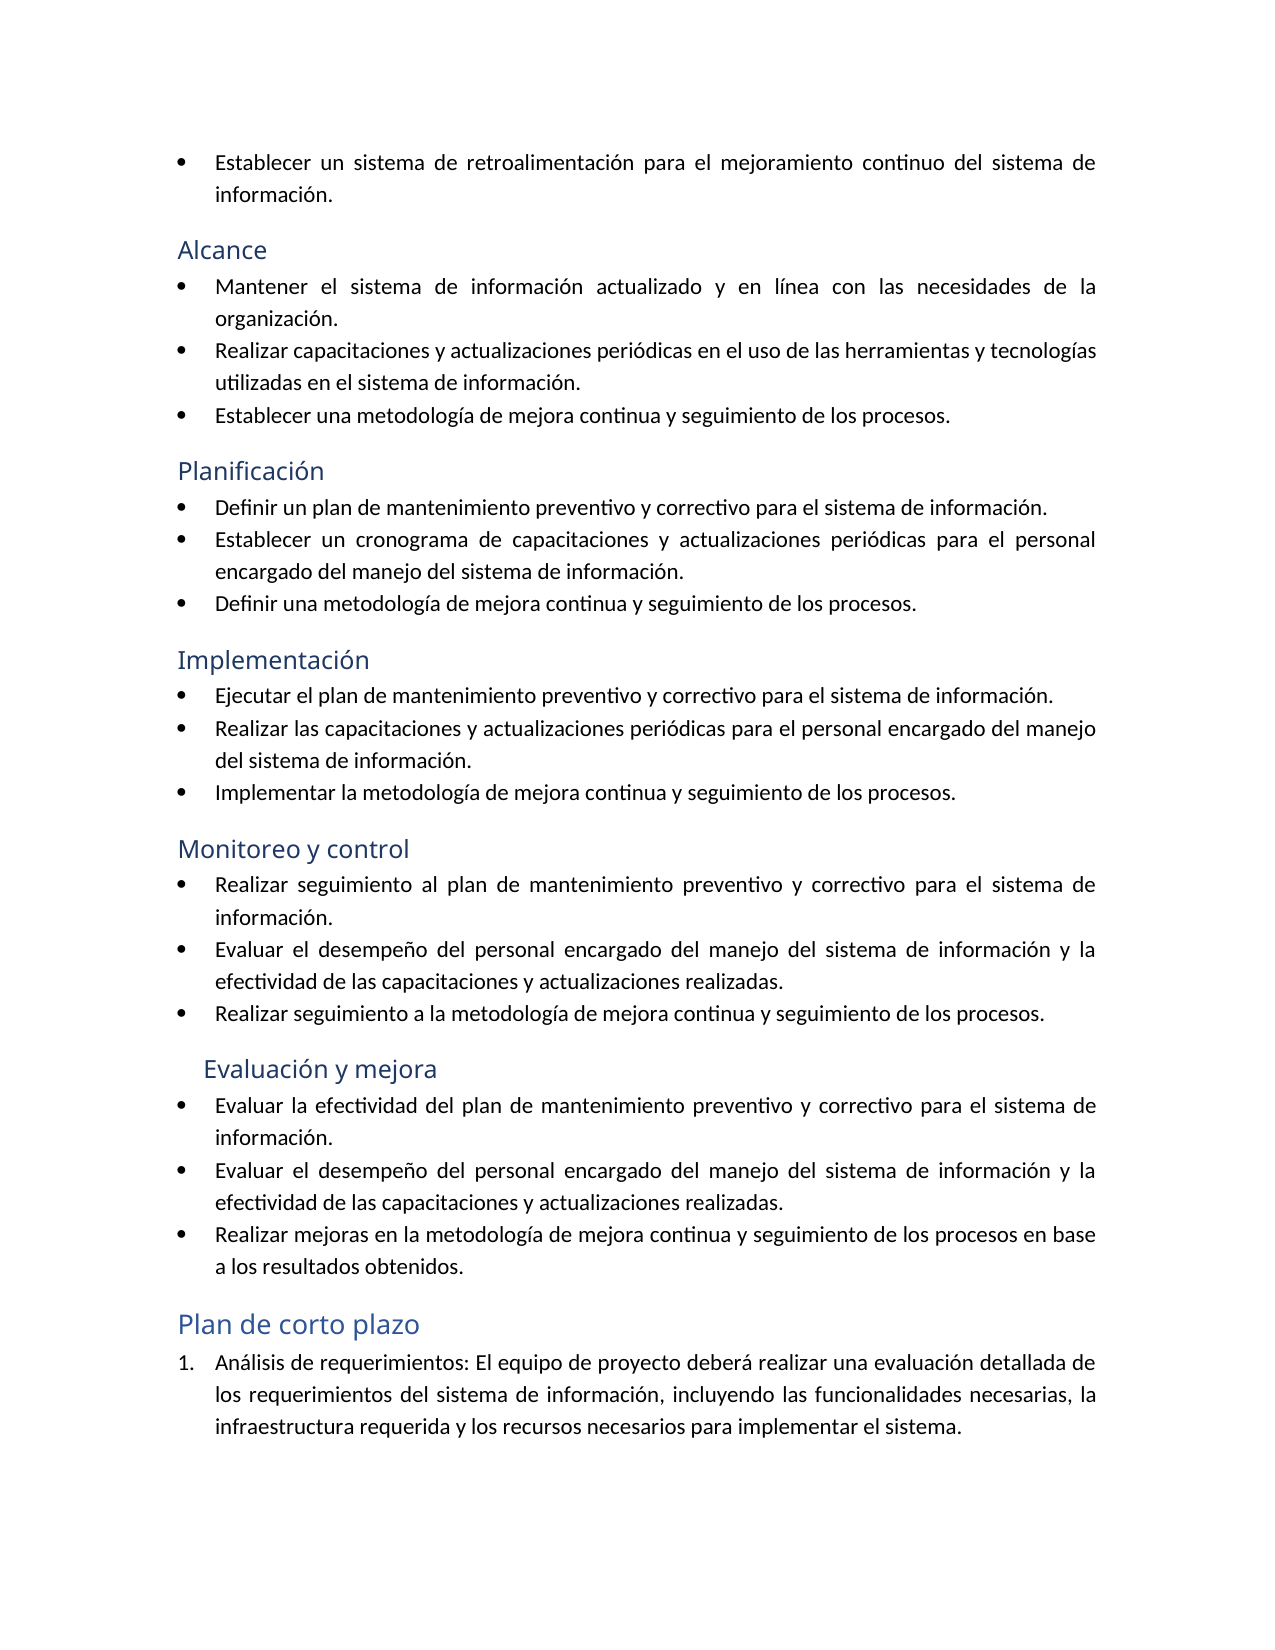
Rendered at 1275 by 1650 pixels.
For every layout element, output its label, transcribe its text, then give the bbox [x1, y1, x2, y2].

list Mantener el sistema de información actualizado y en línea con las necesidades de la organización. [177, 272, 1098, 332]
list Realizar seguimiento al plan de mantenimiento preventivo y correctivo para el sistema de información. [177, 870, 1098, 931]
list Establecer un cronograma de capacitaciones y actualizaciones periódicas para el personal encargado del manejo del sistema de información. [177, 525, 1098, 585]
list Evaluar la efectividad del plan de mantenimiento preventivo y correctivo para el sistema de información. [177, 1091, 1098, 1152]
subtitle Planificación [177, 454, 1098, 488]
list Evaluar el desempeño del personal encargado del manejo del sistema de información y la efectividad de las capacitaciones y actualizaciones realizadas. [177, 935, 1098, 995]
subtitle Monitoreo y control [177, 831, 1098, 865]
list Establecer un sistema de retroalimentación para el mejoramiento continuo del sistema de información. [177, 148, 1098, 208]
list Realizar capacitaciones y actualizaciones periódicas en el uso de las herramientas y tecnologías utilizadas en el sistema de información. [177, 336, 1098, 397]
list Ejecutar el plan de mantenimiento preventivo y correctivo para el sistema de información. [177, 682, 1098, 710]
list Evaluar el desempeño del personal encargado del manejo del sistema de información y la efectividad de las capacitaciones y actualizaciones realizadas. [177, 1156, 1098, 1216]
list Establecer una metodología de mejora continua y seguimiento de los procesos. [177, 401, 1098, 429]
list Realizar seguimiento a la metodología de mejora continua y seguimiento de los procesos. [177, 999, 1098, 1027]
list Definir un plan de mantenimiento preventivo y correctivo para el sistema de información. [177, 493, 1098, 521]
list Realizar las capacitaciones y actualizaciones periódicas para el personal encargado del manejo del sistema de información. [177, 714, 1098, 774]
subtitle Plan de corto plazo [177, 1305, 1098, 1342]
subtitle Evaluación y mejora [177, 1052, 1098, 1086]
subtitle Alcance [177, 233, 1098, 267]
subtitle Implementación [177, 642, 1098, 677]
list Realizar mejoras en la metodología de mejora continua y seguimiento de los procesos en base a los resultados obtenidos. [177, 1220, 1098, 1280]
list Análisis de requerimientos: El equipo de proyecto deberá realizar una evaluación detallada de los requerimientos del sistema de información, incluyendo las funcionalidades necesarias, la infraestructura requerida y los recursos necesarios para implementar el sistema. [177, 1348, 1098, 1440]
list Implementar la metodología de mejora continua y seguimiento de los procesos. [177, 778, 1098, 806]
list Definir una metodología de mejora continua y seguimiento de los procesos. [177, 589, 1098, 617]
